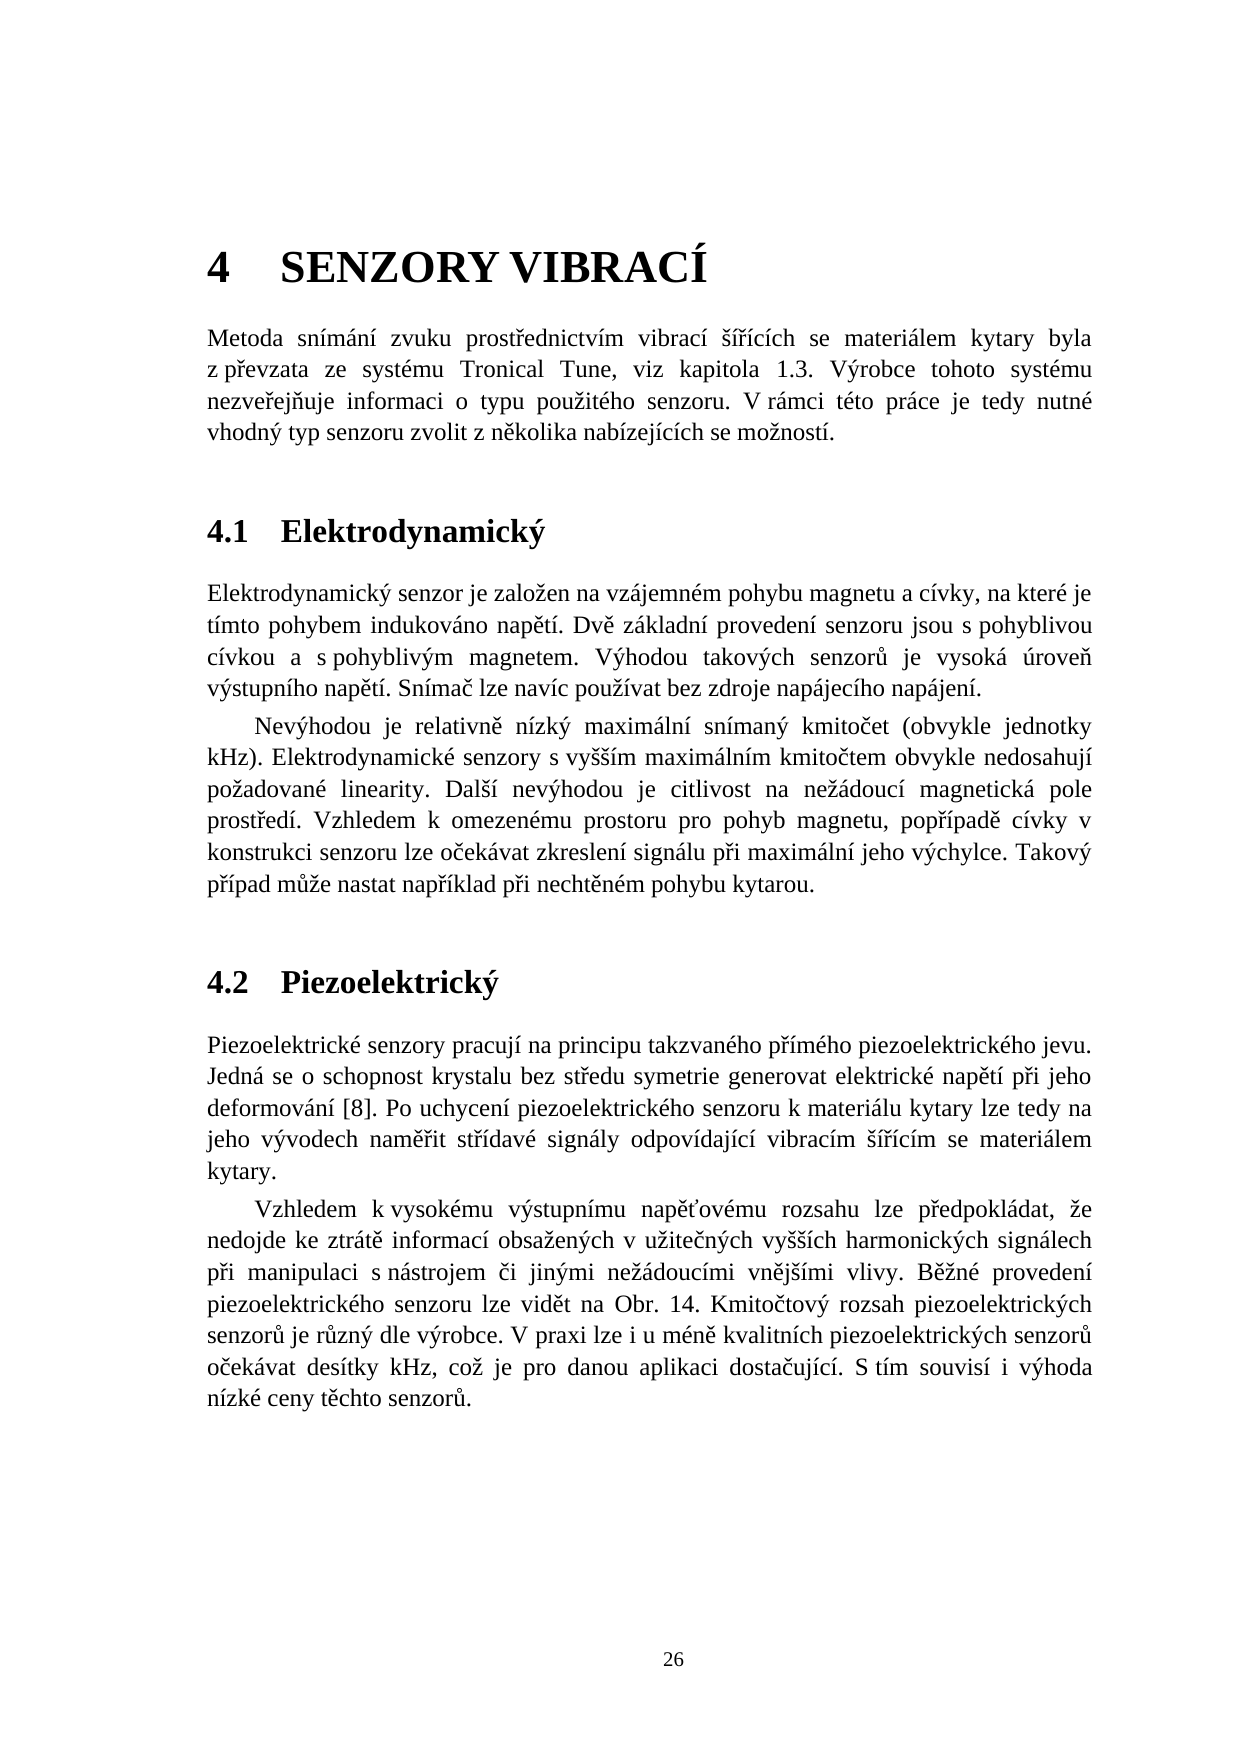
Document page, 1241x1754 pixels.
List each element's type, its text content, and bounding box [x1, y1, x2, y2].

text Vzhledem k vysokému výstupnímu napěťovému rozsahu lze předpokládat, že nedojde ke ztrátě informací obsažených v užitečných vyšších harmonických signálech při manipulaci s nástrojem či jinými nežádoucími vnějšími vlivy. Běžné provedení piezoelektrického senzoru lze vidět na obr. 14. Kmitočtový rozsah piezoelektrických senzorů je různý dle výrobce. V praxi lze i u méně kvalitních piezoelektrických senzorů očekávat desítky kHz, což je pro danou aplikaci dostačující. S tím souvisí i výhoda nízké ceny těchto senzorů. [207, 1194, 1092, 1412]
subtitle Piezoelektrický [207, 963, 1092, 1001]
subtitle Senzory vibrací [207, 240, 1092, 292]
subtitle Elektrodynamický [207, 511, 1092, 550]
text Metoda snímání zvuku prostřednictvím vibrací šířících se materiálem kytary byla z převzata ze systému Tronical Tune, viz kapitola 1.3. Výrobce tohoto systému nezveřejňuje informaci o typu použitého senzoru. V rámci této práce je tedy nutné vhodný typ senzoru zvolit z několika nabízejících se možností. [207, 323, 1092, 446]
text Piezoelektrické senzory pracují na principu takzvaného přímého piezoelektrického jevu. Jedná se o schopnost krystalu bez středu symetrie generovat elektrické napětí při jeho deformování [8]. Po uchycení piezoelektrického senzoru k materiálu kytary lze tedy na jeho vývodech naměřit střídavé signály odpovídající vibracím šířícím se materiálem kytary. [207, 1030, 1092, 1185]
text Elektrodynamický senzor je založen na vzájemném pohybu magnetu a cívky, na které je tímto pohybem indukováno napětí. Dvě základní provedení senzoru jsou s pohyblivou cívkou a s pohyblivým magnetem. Výhodou takových senzorů je vysoká úroveň výstupního napětí. Snímač lze navíc používat bez zdroje napájecího napájení. [207, 578, 1092, 702]
text Nevýhodou je relativně nízký maximální snímaný kmitočet (obvykle jednotky kHz). Elektrodynamické senzory s vyšším maximálním kmitočtem obvykle nedosahují požadované linearity. Další nevýhodou je citlivost na nežádoucí magnetická pole prostředí. Vzhledem k omezenému prostoru pro pohyb magnetu, popřípadě cívky v konstrukci senzoru lze očekávat zkreslení signálu při maximální jeho výchylce. Takový případ může nastat například při nechtěném pohybu kytarou. [207, 711, 1092, 897]
